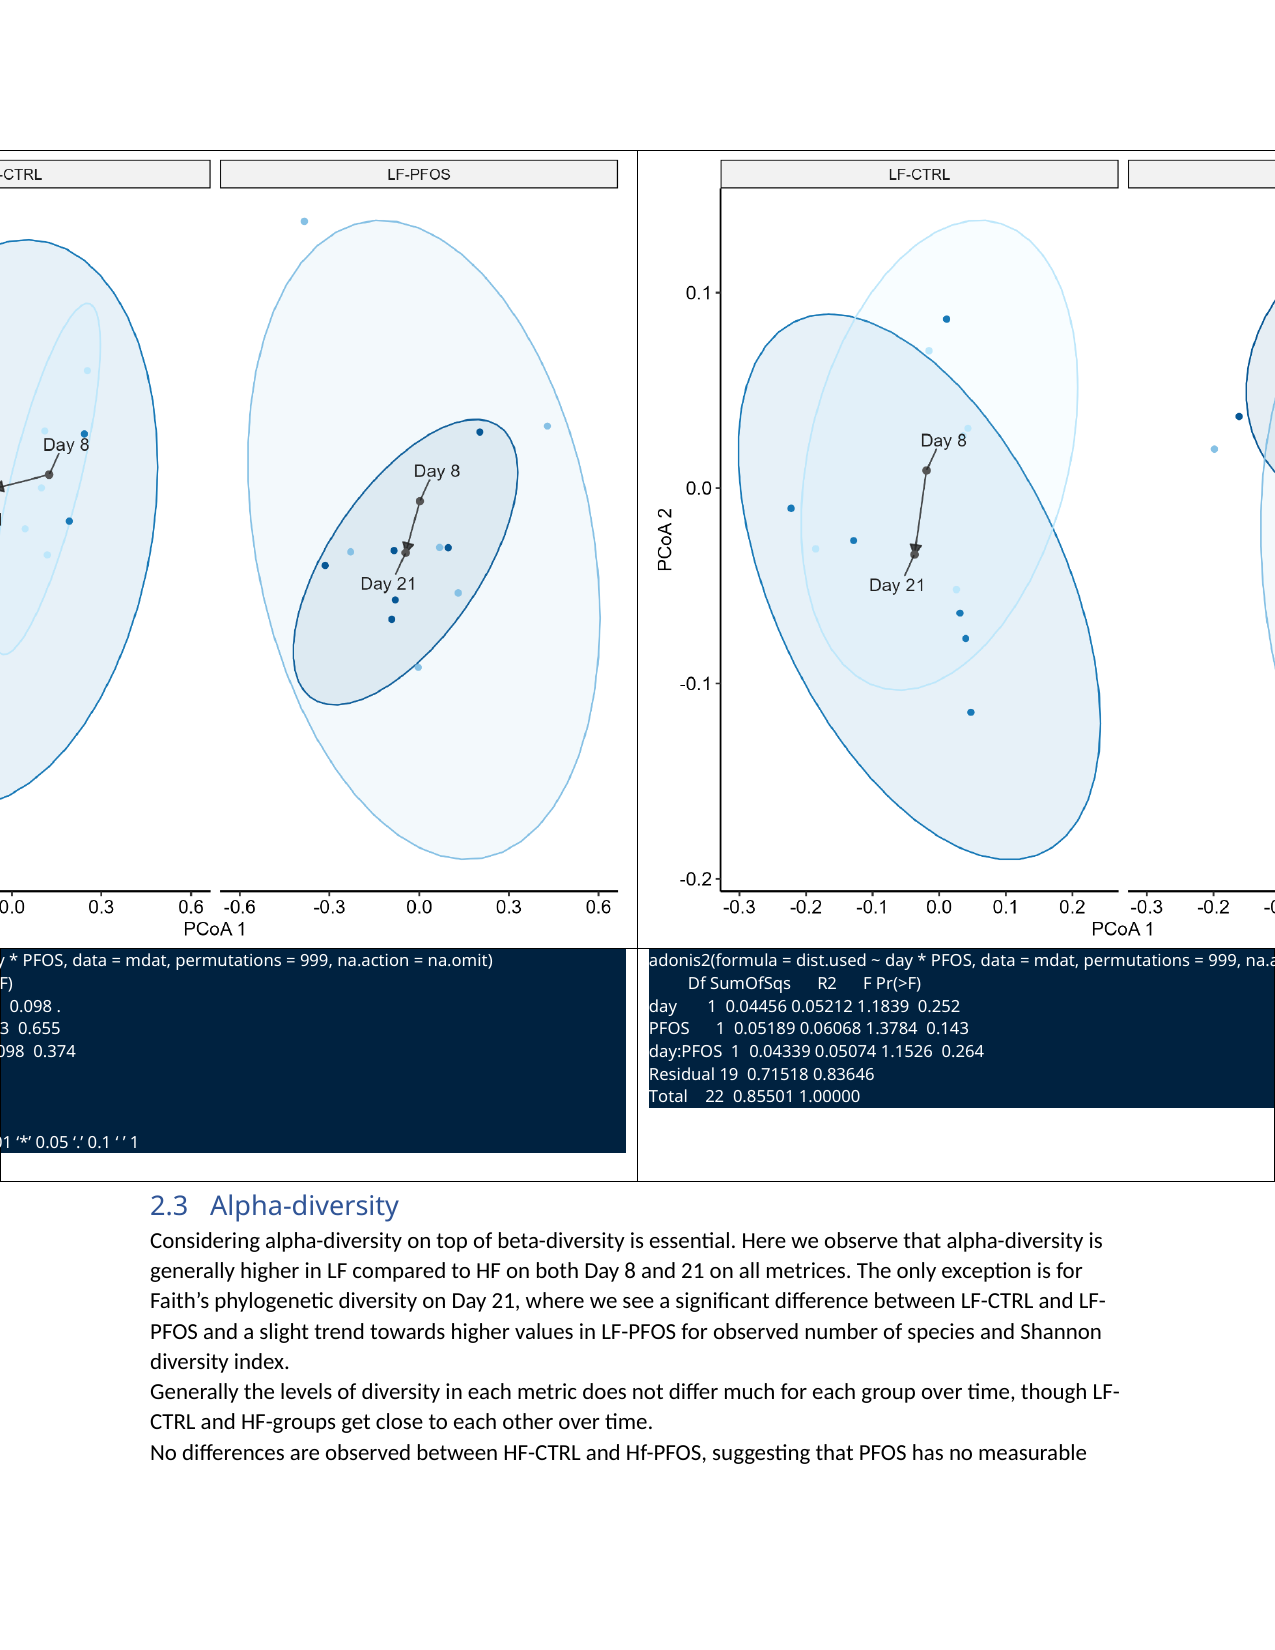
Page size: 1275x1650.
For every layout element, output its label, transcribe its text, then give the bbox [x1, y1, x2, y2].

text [150, 1226, 1125, 1466]
picture [648, 151, 1275, 948]
subtitle Alpha-diversity [150, 1186, 1125, 1223]
picture [0, 151, 627, 948]
table_cell [627, 151, 637, 948]
table_cell adonis2(formula = dist.used ~ day * PFOS, data = mdat, permutations = 999, na.action = na.omit) Df SumOfSqs R2 F Pr(>F) day 1 0.16535 0.09290 2.1109 0.098 . PFOS 1 0.04717 0.02650 0.6023 0.655 day:PFOS 1 0.07909 0.04444 1.0098 0.374 Residual 19 1.48824 0.83616 Total 22 1.77986 1.00000 --- Signif. codes: 0 ‘***’ 0.001 ‘**’ 0.01 ‘*’ 0.05 ‘.’ 0.1 ‘ ’ 1 [1, 949, 637, 1181]
table_cell [638, 151, 648, 948]
table_cell adonis2(formula = dist.used ~ day * PFOS, data = mdat, permutations = 999, na.action = na.omit) Df SumOfSqs R2 F Pr(>F) day 1 0.04456 0.05212 1.1839 0.252 PFOS 1 0.05189 0.06068 1.3784 0.143 day:PFOS 1 0.04339 0.05074 1.1526 0.264 Residual 19 0.71518 0.83646 Total 22 0.85501 1.00000 [638, 949, 1274, 1181]
